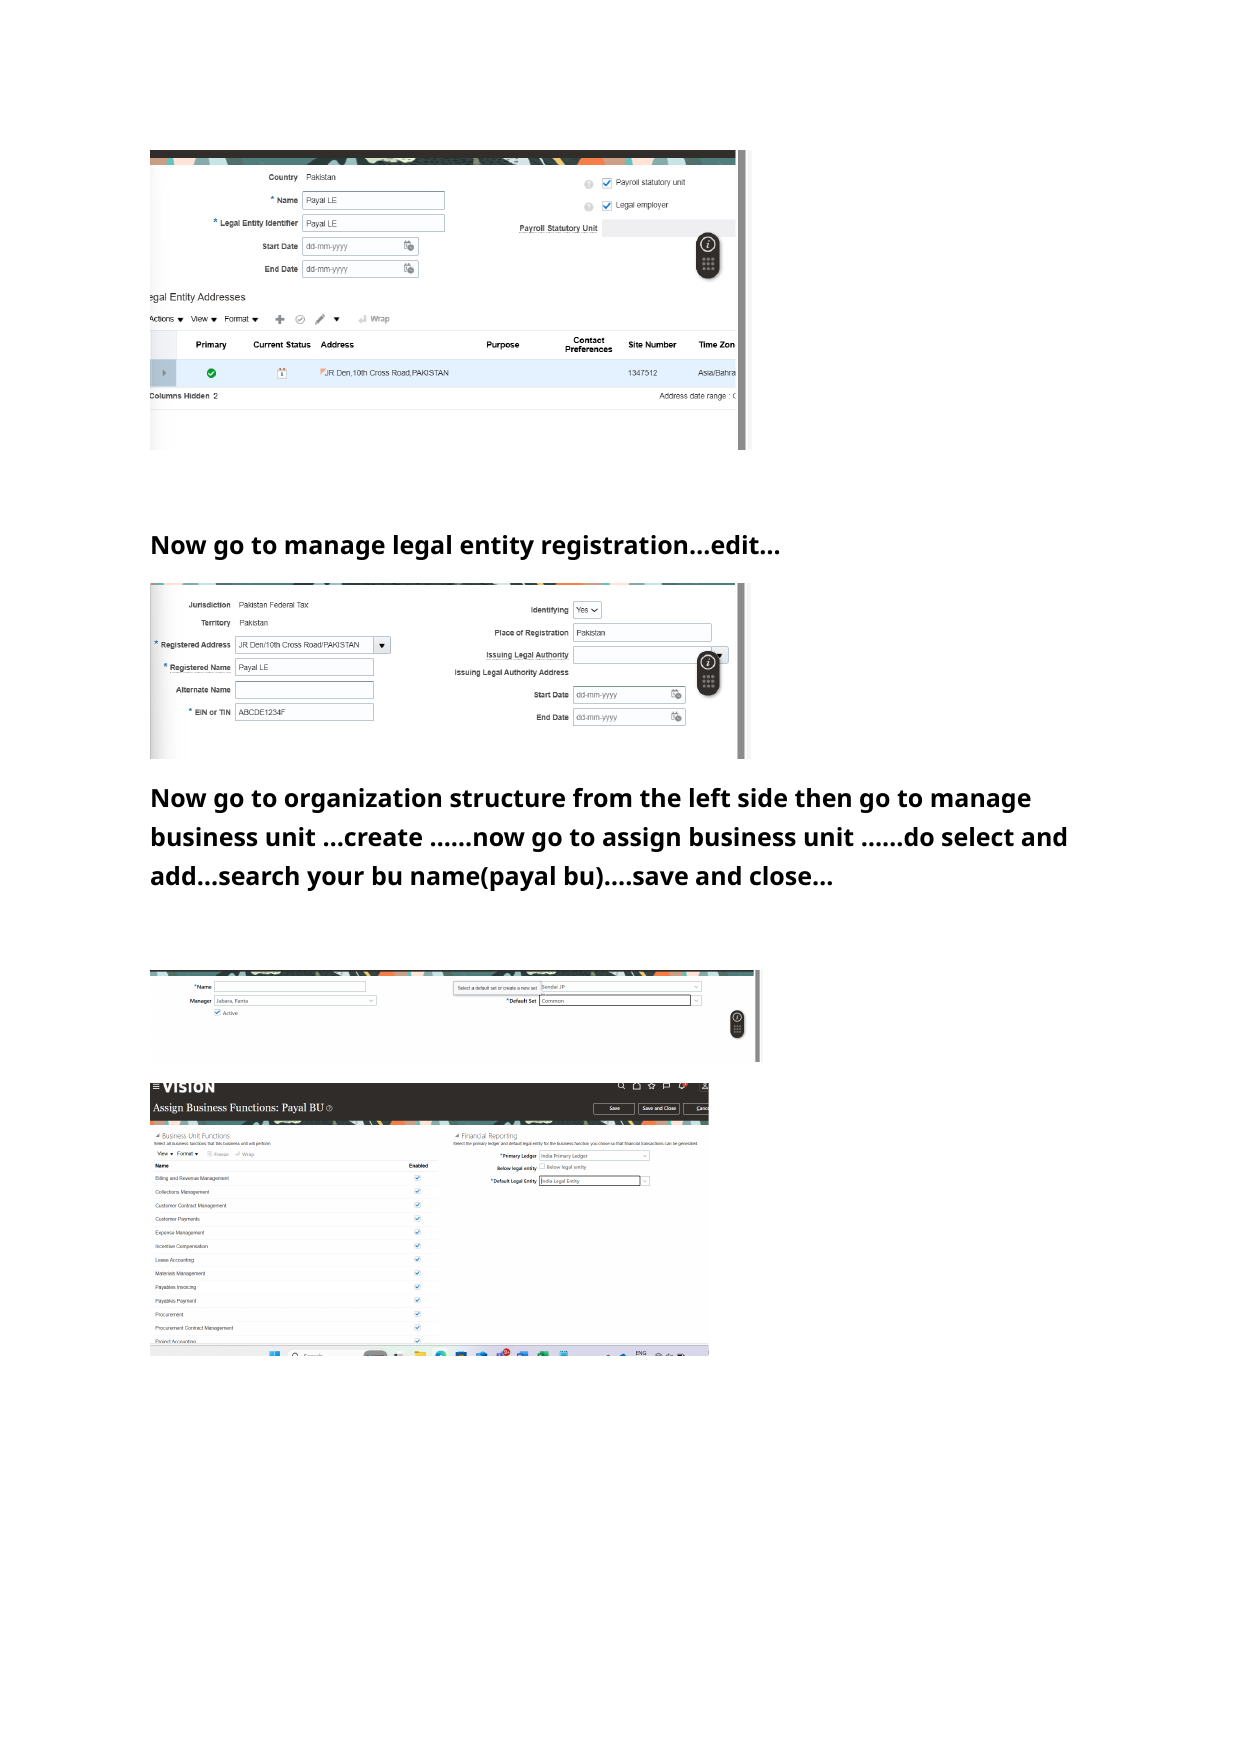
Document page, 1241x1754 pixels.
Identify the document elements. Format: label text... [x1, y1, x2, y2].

picture [150, 970, 763, 1062]
picture [150, 1083, 709, 1356]
text Now go to manage legal entity registration…edit… [150, 528, 1090, 562]
text Now go to organization structure from the left side then go to manage business unit …create ……now go to assign business unit ……do select and add…search your bu name(payal bu)….save and close… [150, 780, 1090, 893]
picture [150, 150, 752, 450]
picture [150, 583, 751, 759]
